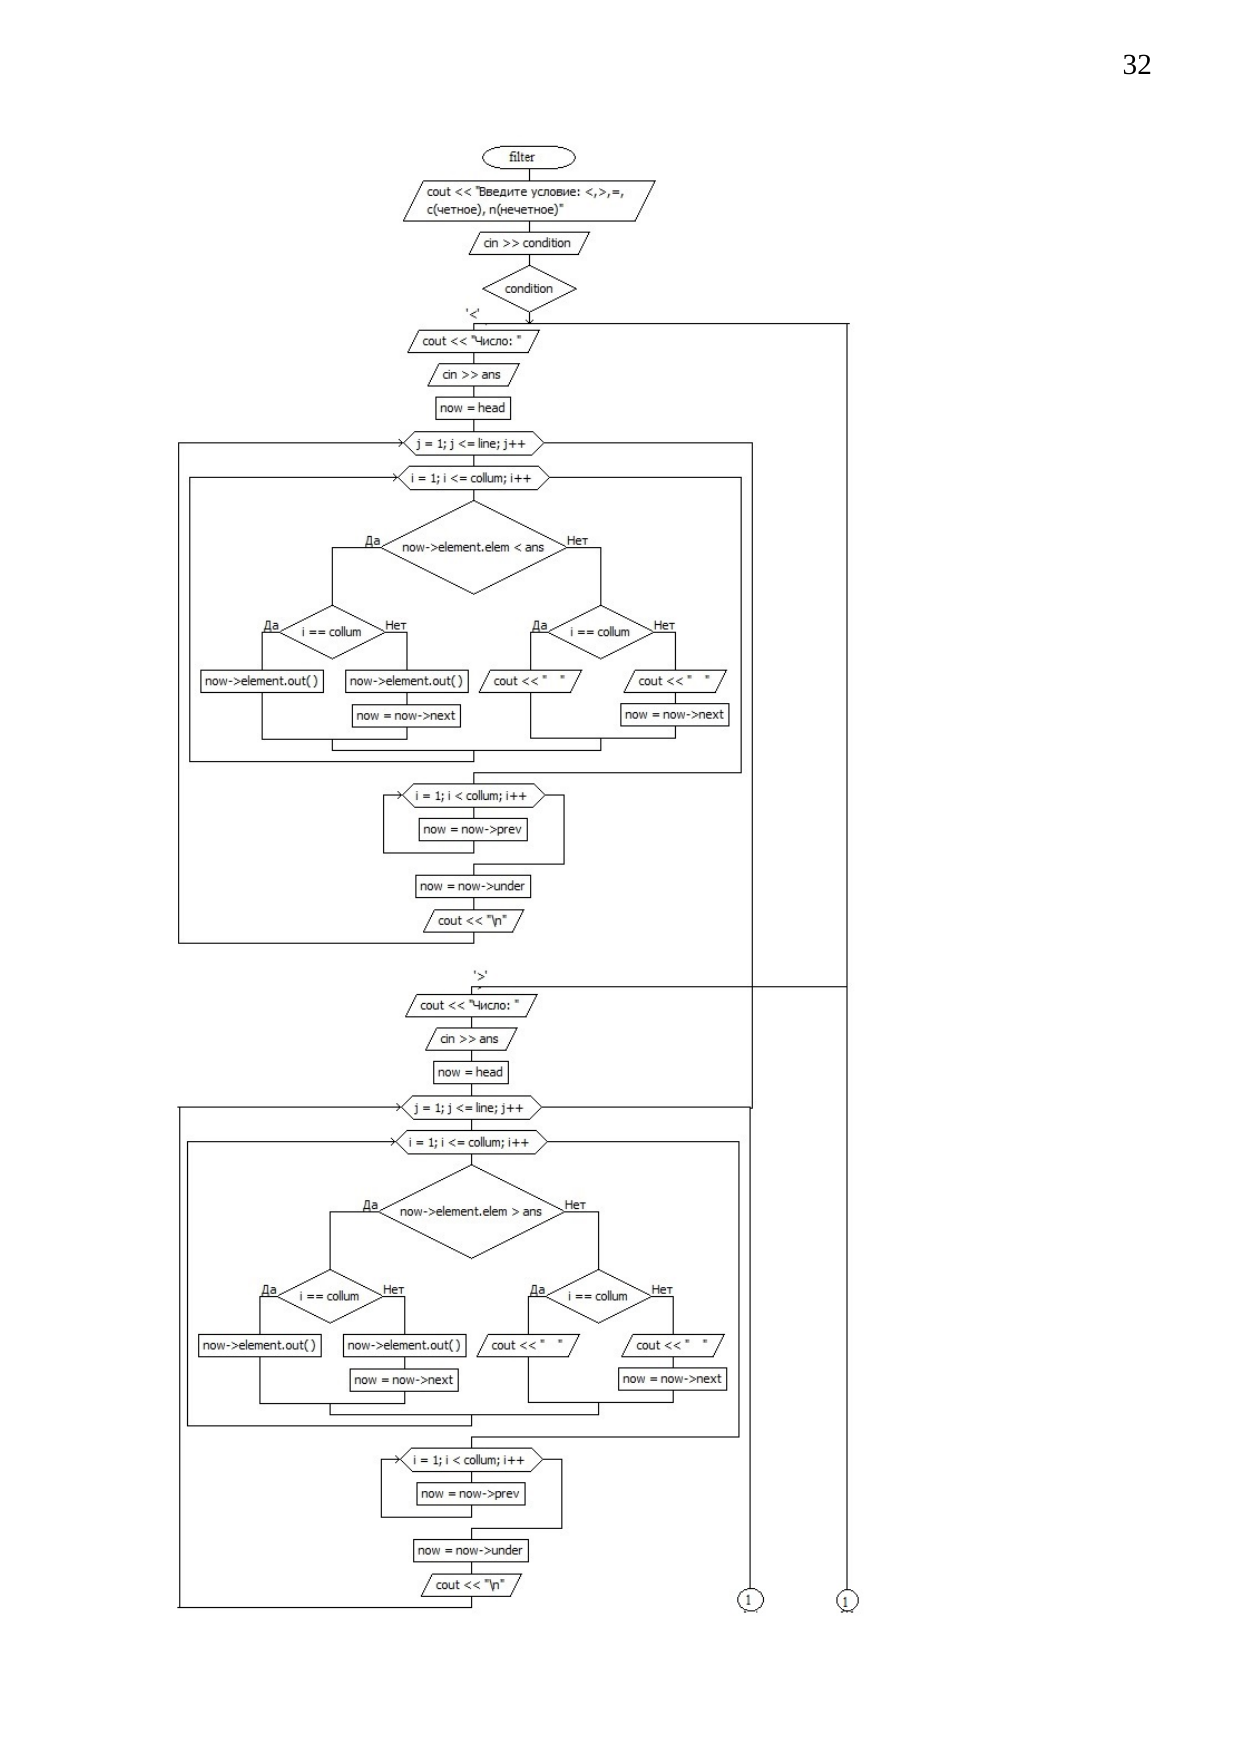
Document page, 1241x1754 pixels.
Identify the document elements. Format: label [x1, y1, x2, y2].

picture [177, 118, 910, 1636]
